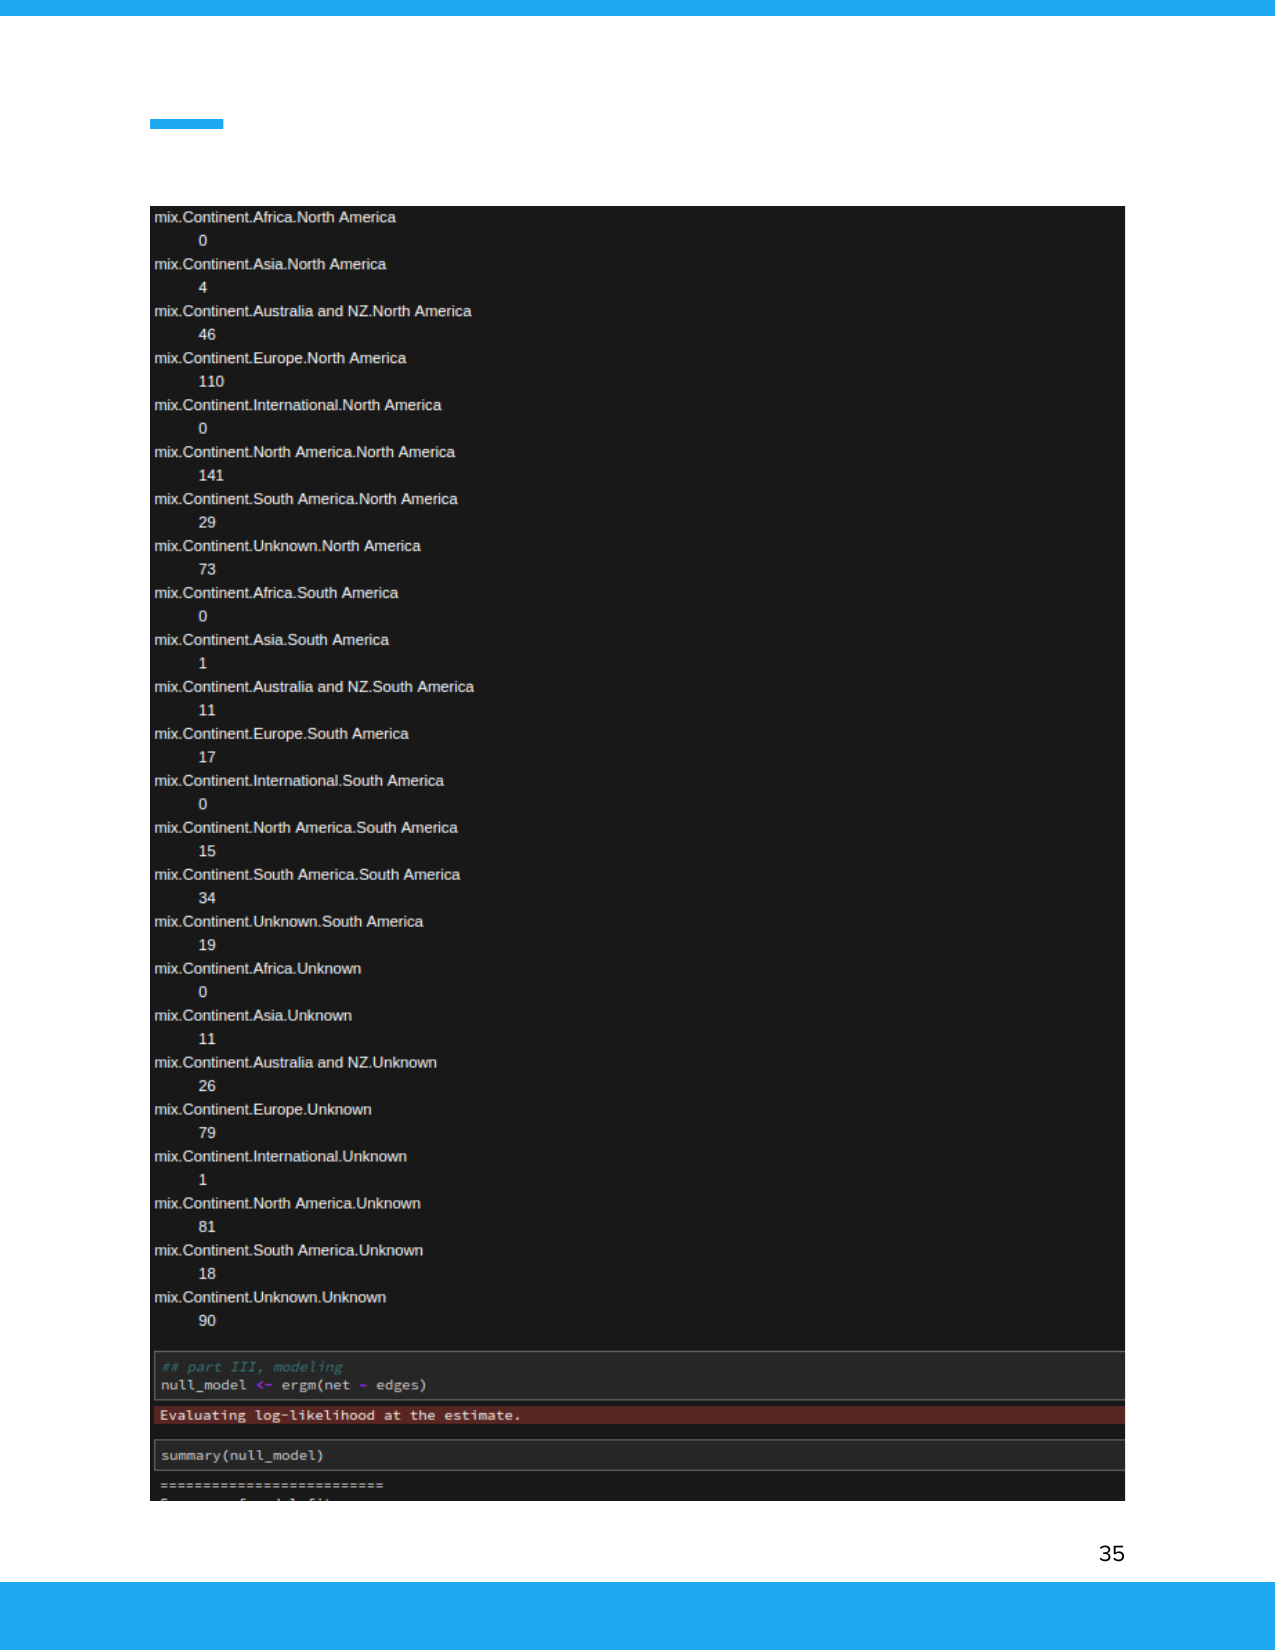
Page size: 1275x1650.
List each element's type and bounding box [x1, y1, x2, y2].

picture [0, 0, 1275, 16]
picture [150, 119, 224, 129]
picture [150, 206, 1125, 1501]
picture [0, 1582, 1275, 1650]
